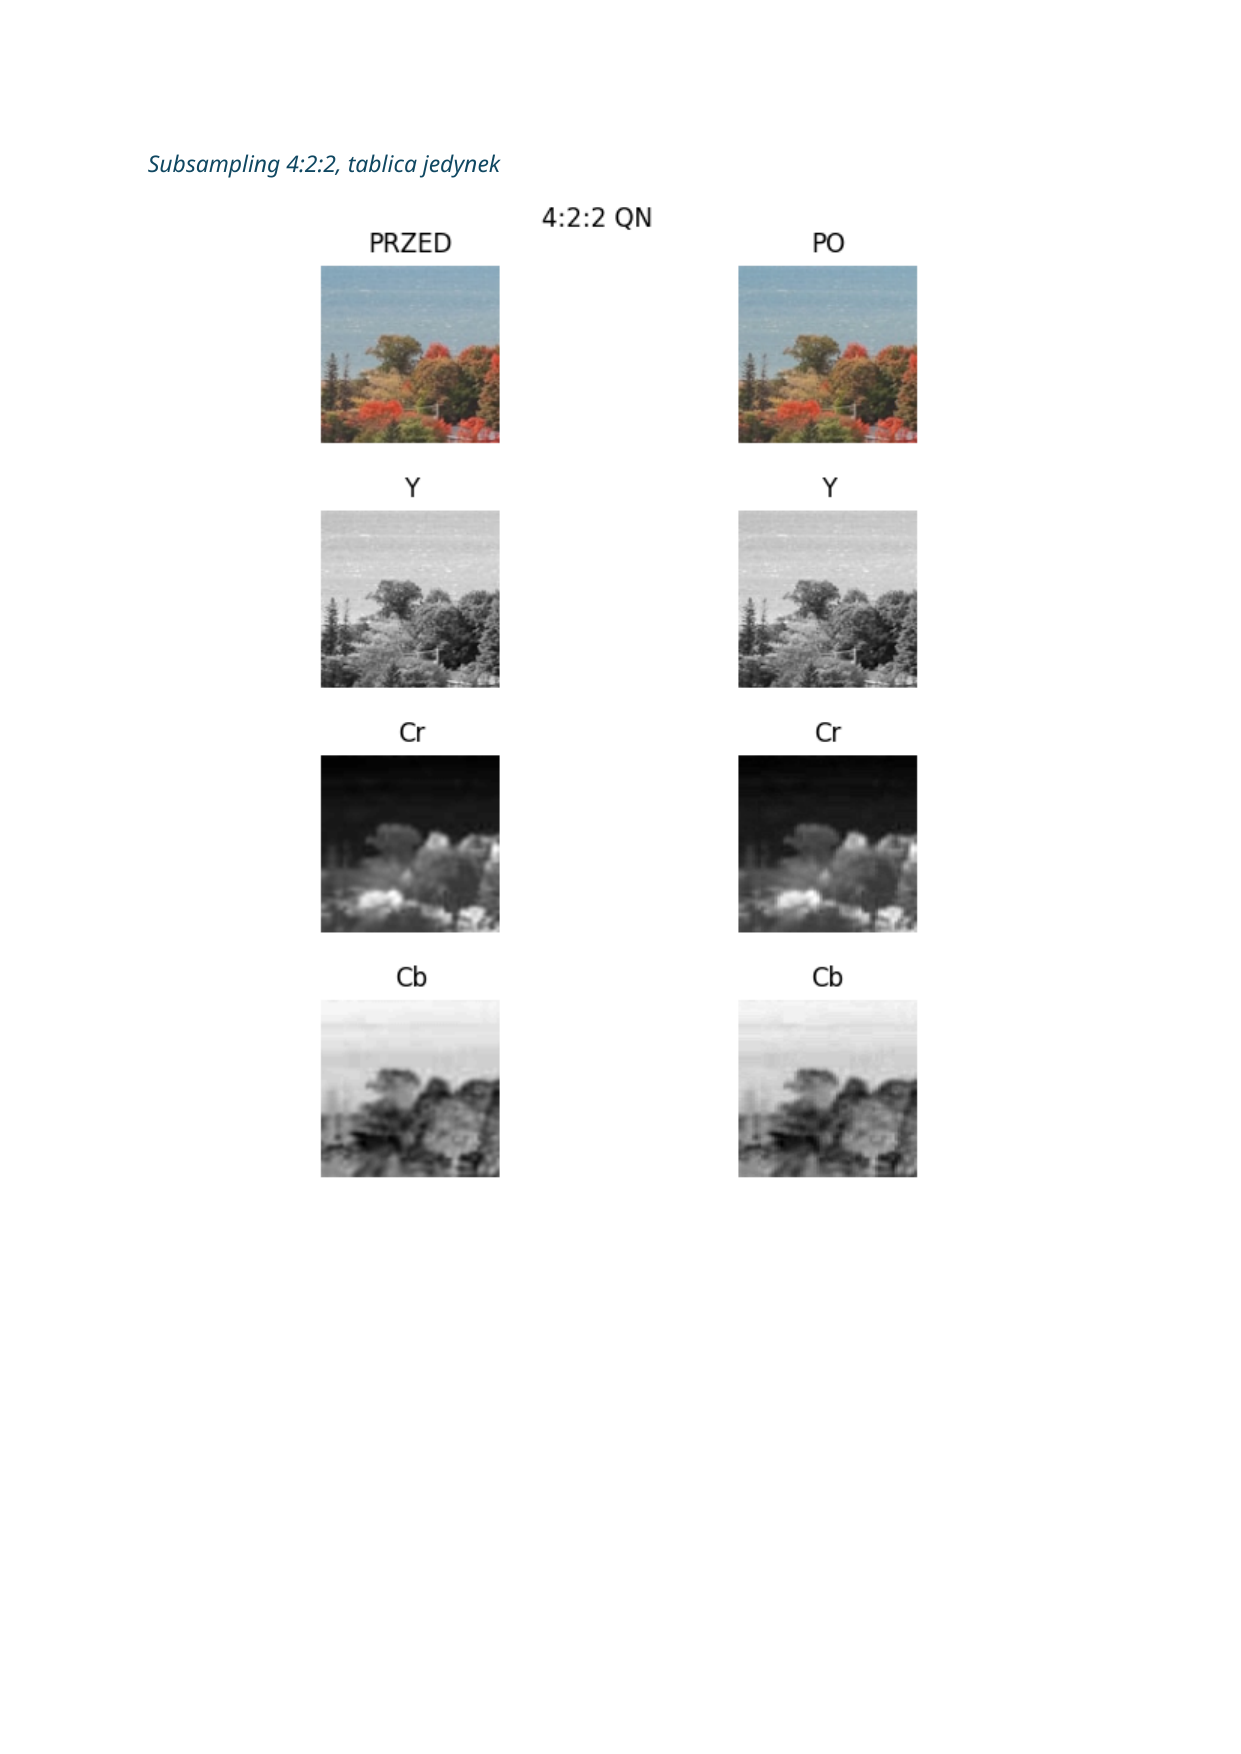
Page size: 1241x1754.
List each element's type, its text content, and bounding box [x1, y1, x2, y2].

subtitle Subsampling 4:2:2, tablica jedynek [148, 148, 1093, 179]
picture [147, 185, 1048, 1236]
